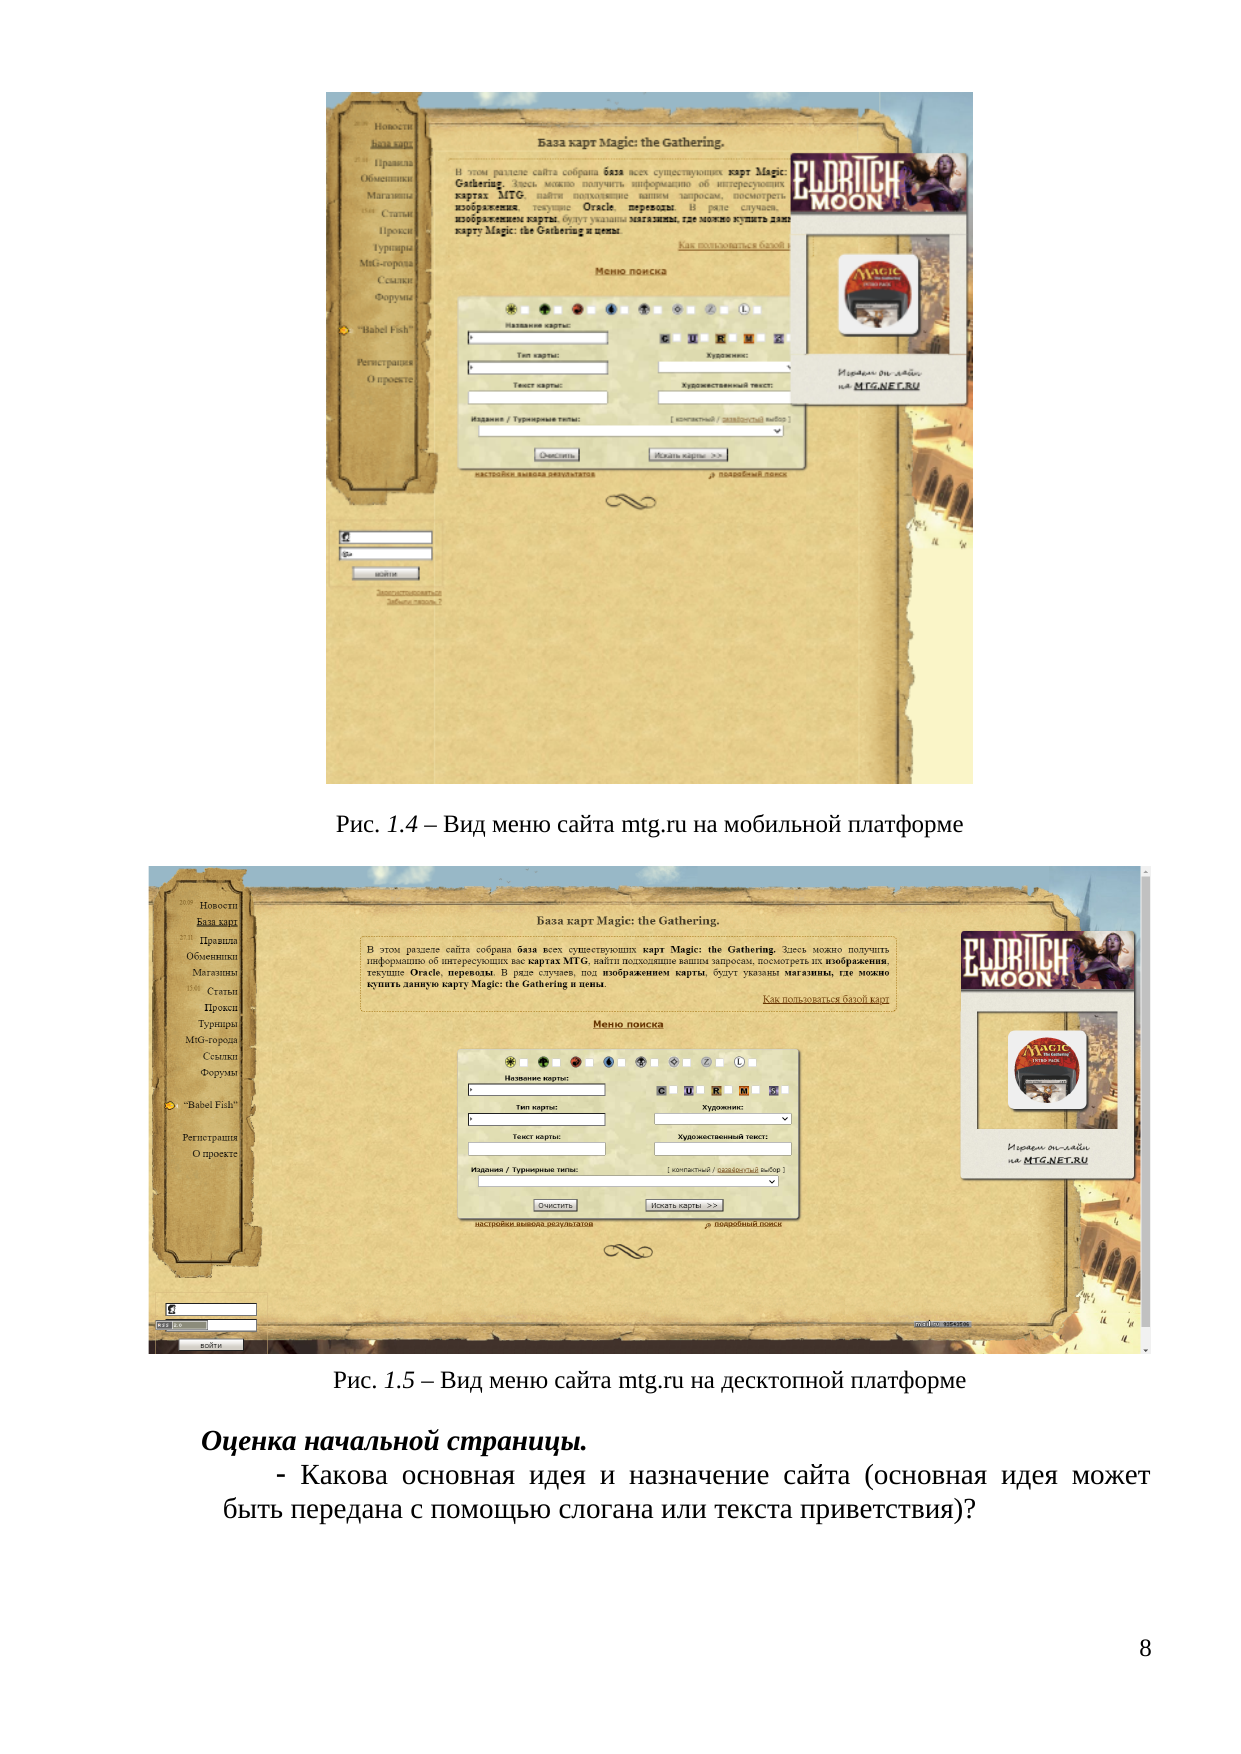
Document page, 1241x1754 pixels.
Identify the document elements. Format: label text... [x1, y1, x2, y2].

picture [326, 92, 973, 784]
list Какова основная идея и назначение сайта (основная идея может быть передана с помощью слогана или текста приветствия)? [223, 1457, 1152, 1524]
picture [148, 866, 1151, 1354]
text Рис. 1.5 – Вид меню сайта mtg.ru на десктопной платформе [148, 1366, 1152, 1394]
text Рис. 1.4 – Вид меню сайта mtg.ru на мобильной платформе [148, 809, 1152, 838]
text Оценка начальной страницы. [148, 1423, 1152, 1457]
